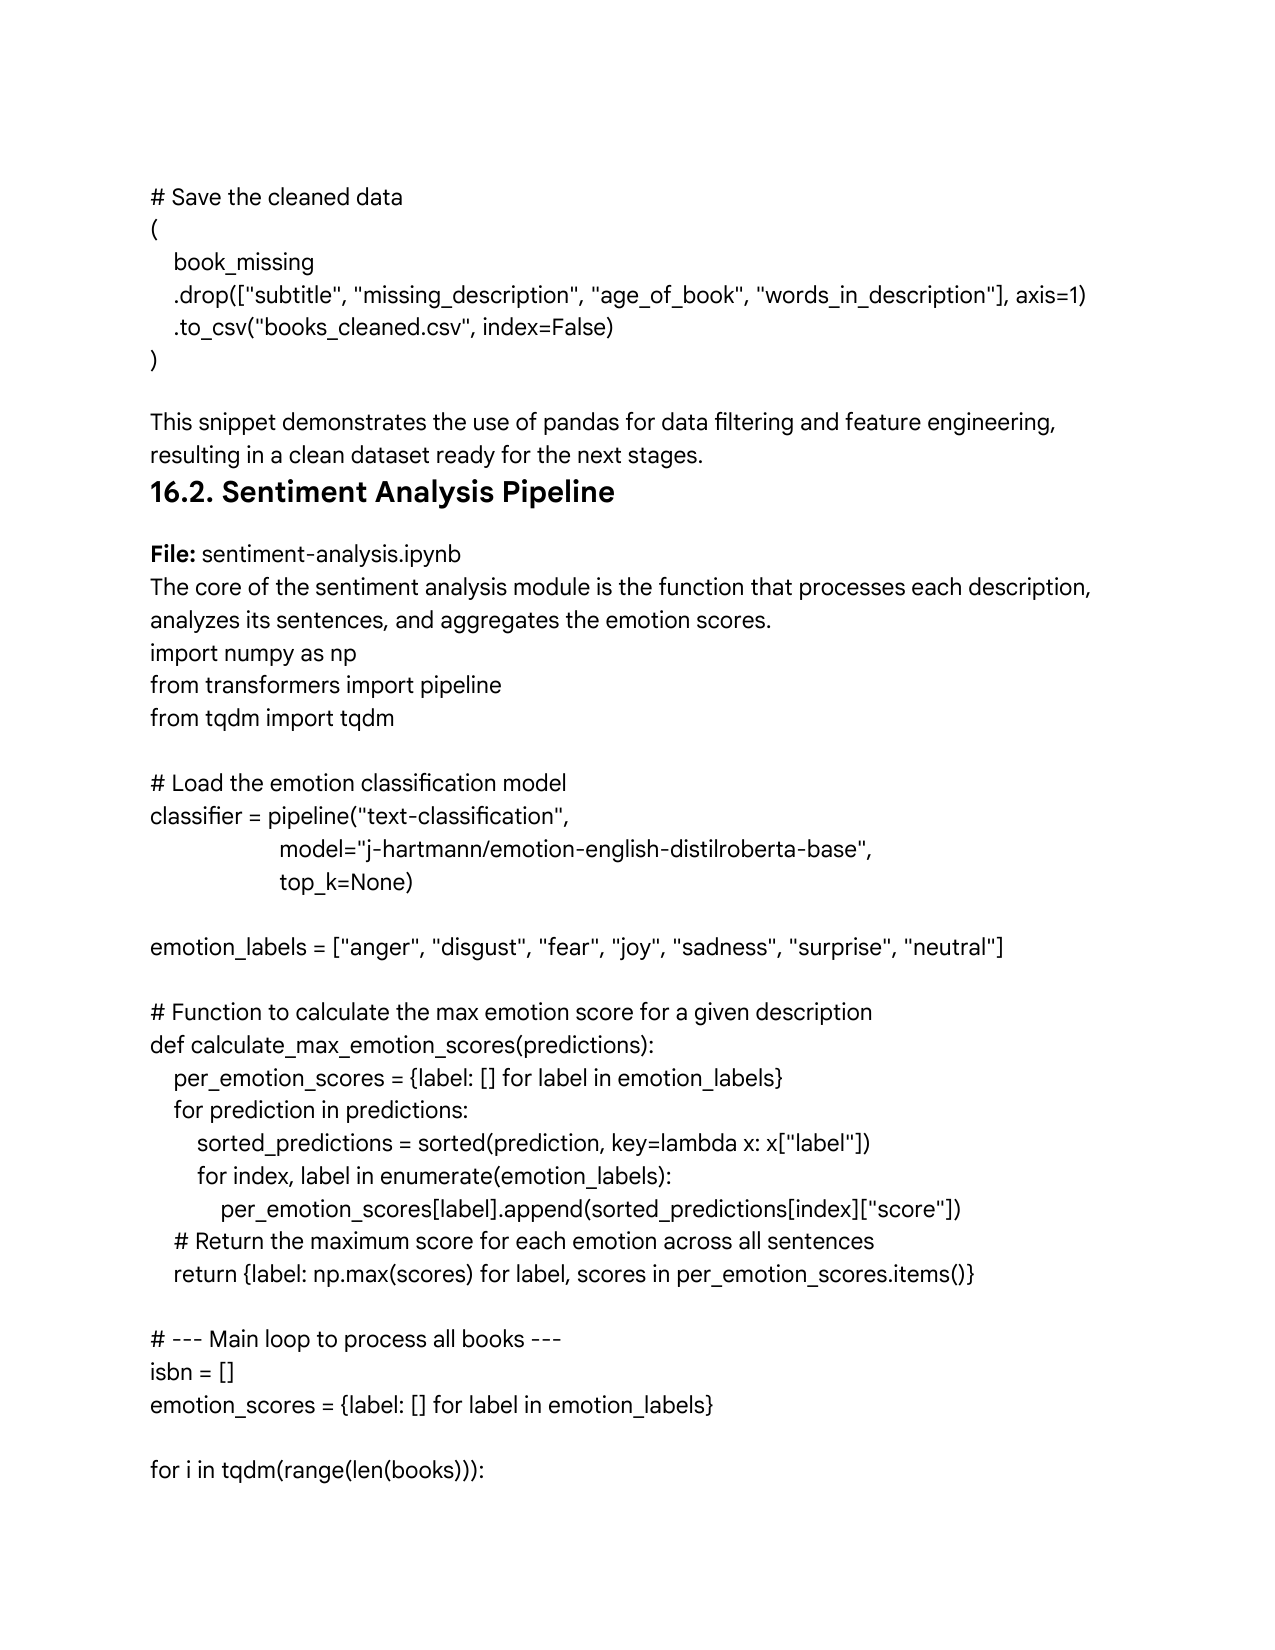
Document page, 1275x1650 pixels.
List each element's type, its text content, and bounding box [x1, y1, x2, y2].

text The core of the sentiment analysis module is the function that processes each description, analyzes its sentences, and aggregates the emotion scores. [150, 573, 1125, 635]
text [150, 150, 1125, 405]
subtitle 16.2. Sentiment Analysis Pipeline [150, 474, 1125, 511]
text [150, 639, 1125, 1485]
text This snippet demonstrates the use of pandas for data filtering and feature engineering, resulting in a clean dataset ready for the next stages. [150, 409, 1125, 470]
text File: sentiment-analysis.ipynb [150, 541, 1125, 569]
